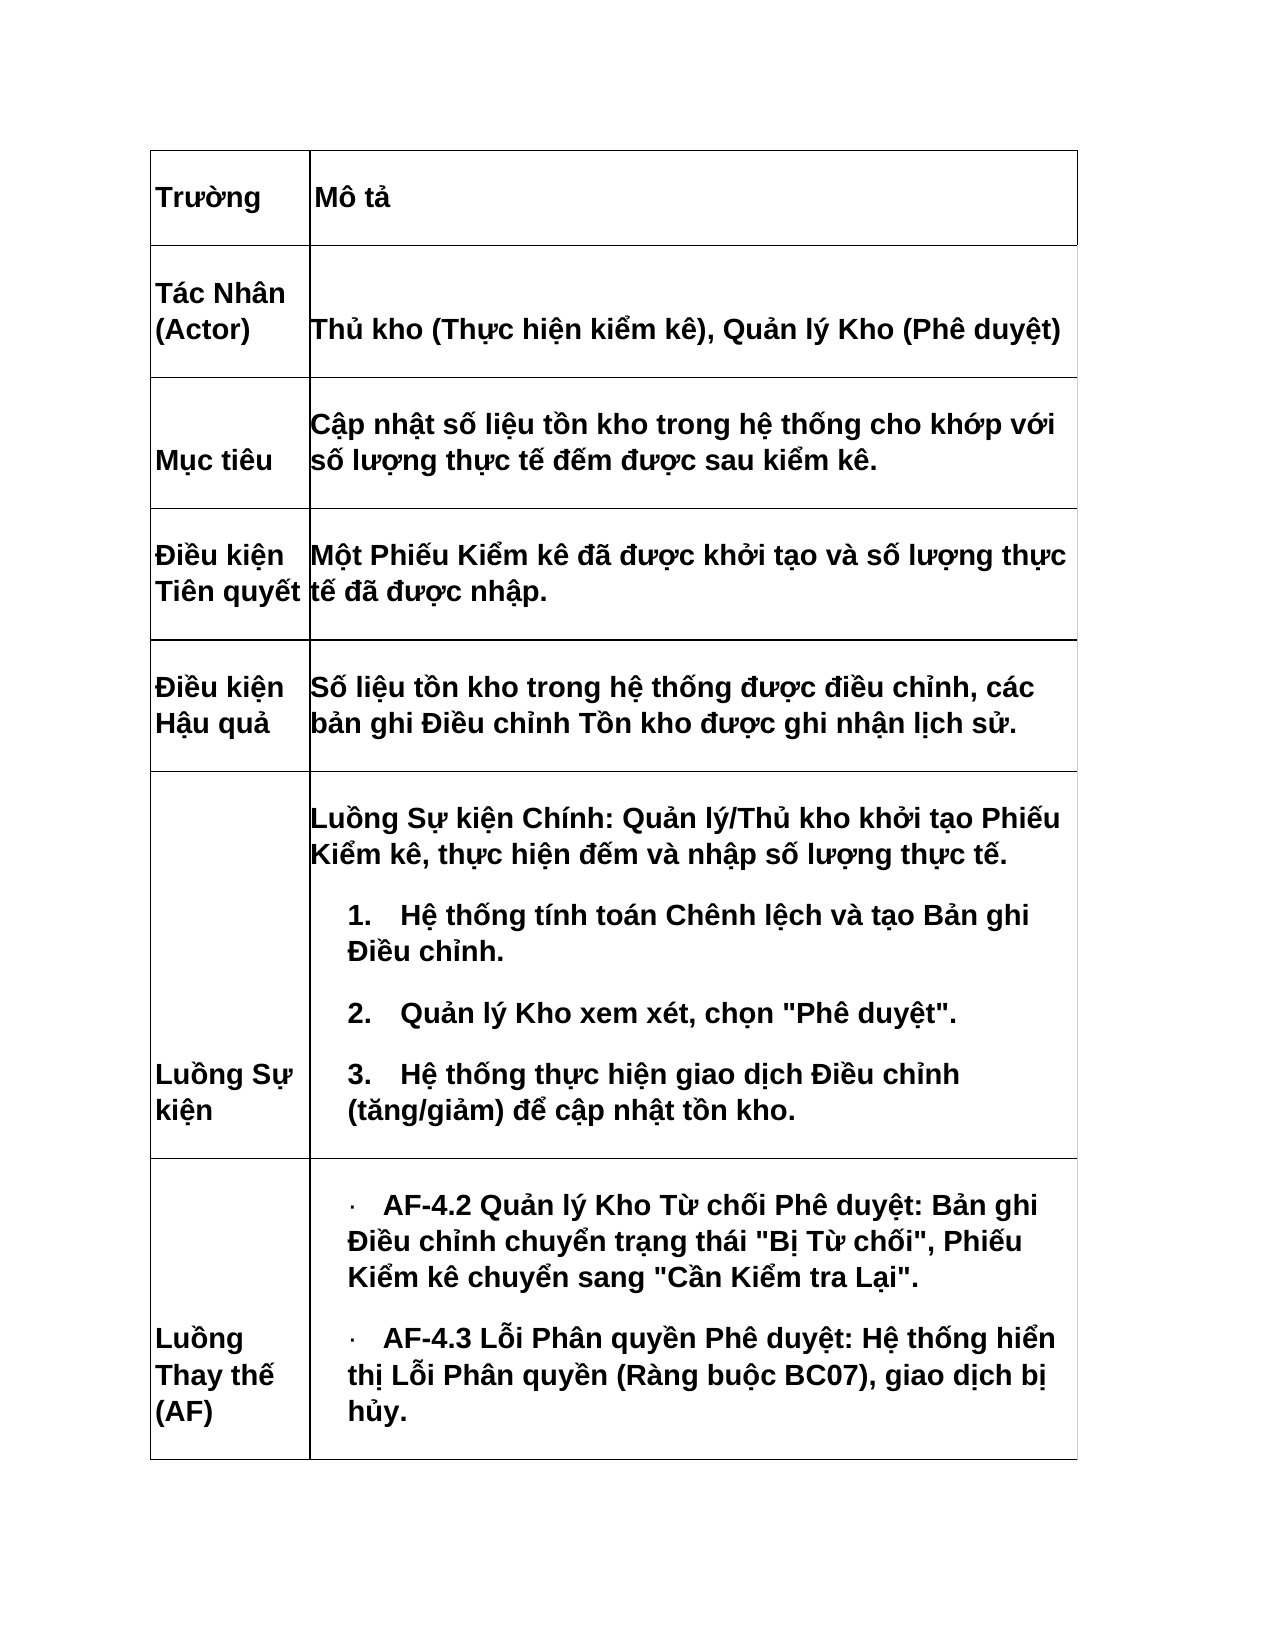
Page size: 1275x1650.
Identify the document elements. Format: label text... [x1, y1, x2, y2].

table_cell Mục tiêu [151, 378, 309, 508]
table_cell Luồng Sự kiện Chính: Quản lý/Thủ kho khởi tạo Phiếu Kiểm kê, thực hiện đếm và nhập số lượng thực tế. 1. Hệ thống tính toán Chênh lệch và tạo Bản ghi Điều chỉnh. 2. Quản lý Kho xem xét, chọn "Phê duyệt". 3. Hệ thống thực hiện giao dịch Điều chỉnh (tăng/giảm) để cập nhật tồn kho. [311, 772, 1077, 1158]
table_cell Điều kiện Tiên quyết [151, 509, 309, 639]
table_cell Tác Nhân (Actor) [151, 246, 309, 377]
table_cell Luồng Thay thế (AF) [151, 1159, 309, 1459]
table_cell Một Phiếu Kiểm kê đã được khởi tạo và số lượng thực tế đã được nhập. [311, 509, 1077, 639]
table_cell · AF-4.2 Quản lý Kho Từ chối Phê duyệt: Bản ghi Điều chỉnh chuyển trạng thái "Bị Từ chối", Phiếu Kiểm kê chuyển sang "Cần Kiểm tra Lại". · AF-4.3 Lỗi Phân quyền Phê duyệt: Hệ thống hiển thị Lỗi Phân quyền (Ràng buộc BC07), giao dịch bị hủy. [311, 1159, 1077, 1459]
table_cell Điều kiện Hậu quả [151, 641, 309, 771]
table_cell Luồng Sự kiện [151, 772, 309, 1158]
table_cell Số liệu tồn kho trong hệ thống được điều chỉnh, các bản ghi Điều chỉnh Tồn kho được ghi nhận lịch sử. [311, 641, 1077, 771]
table_cell Thủ kho (Thực hiện kiểm kê), Quản lý Kho (Phê duyệt) [311, 246, 1077, 377]
table_cell Cập nhật số liệu tồn kho trong hệ thống cho khớp với số lượng thực tế đếm được sau kiểm kê. [311, 378, 1077, 508]
table_header Trường [151, 151, 309, 245]
table_header Mô tả [311, 151, 1077, 245]
